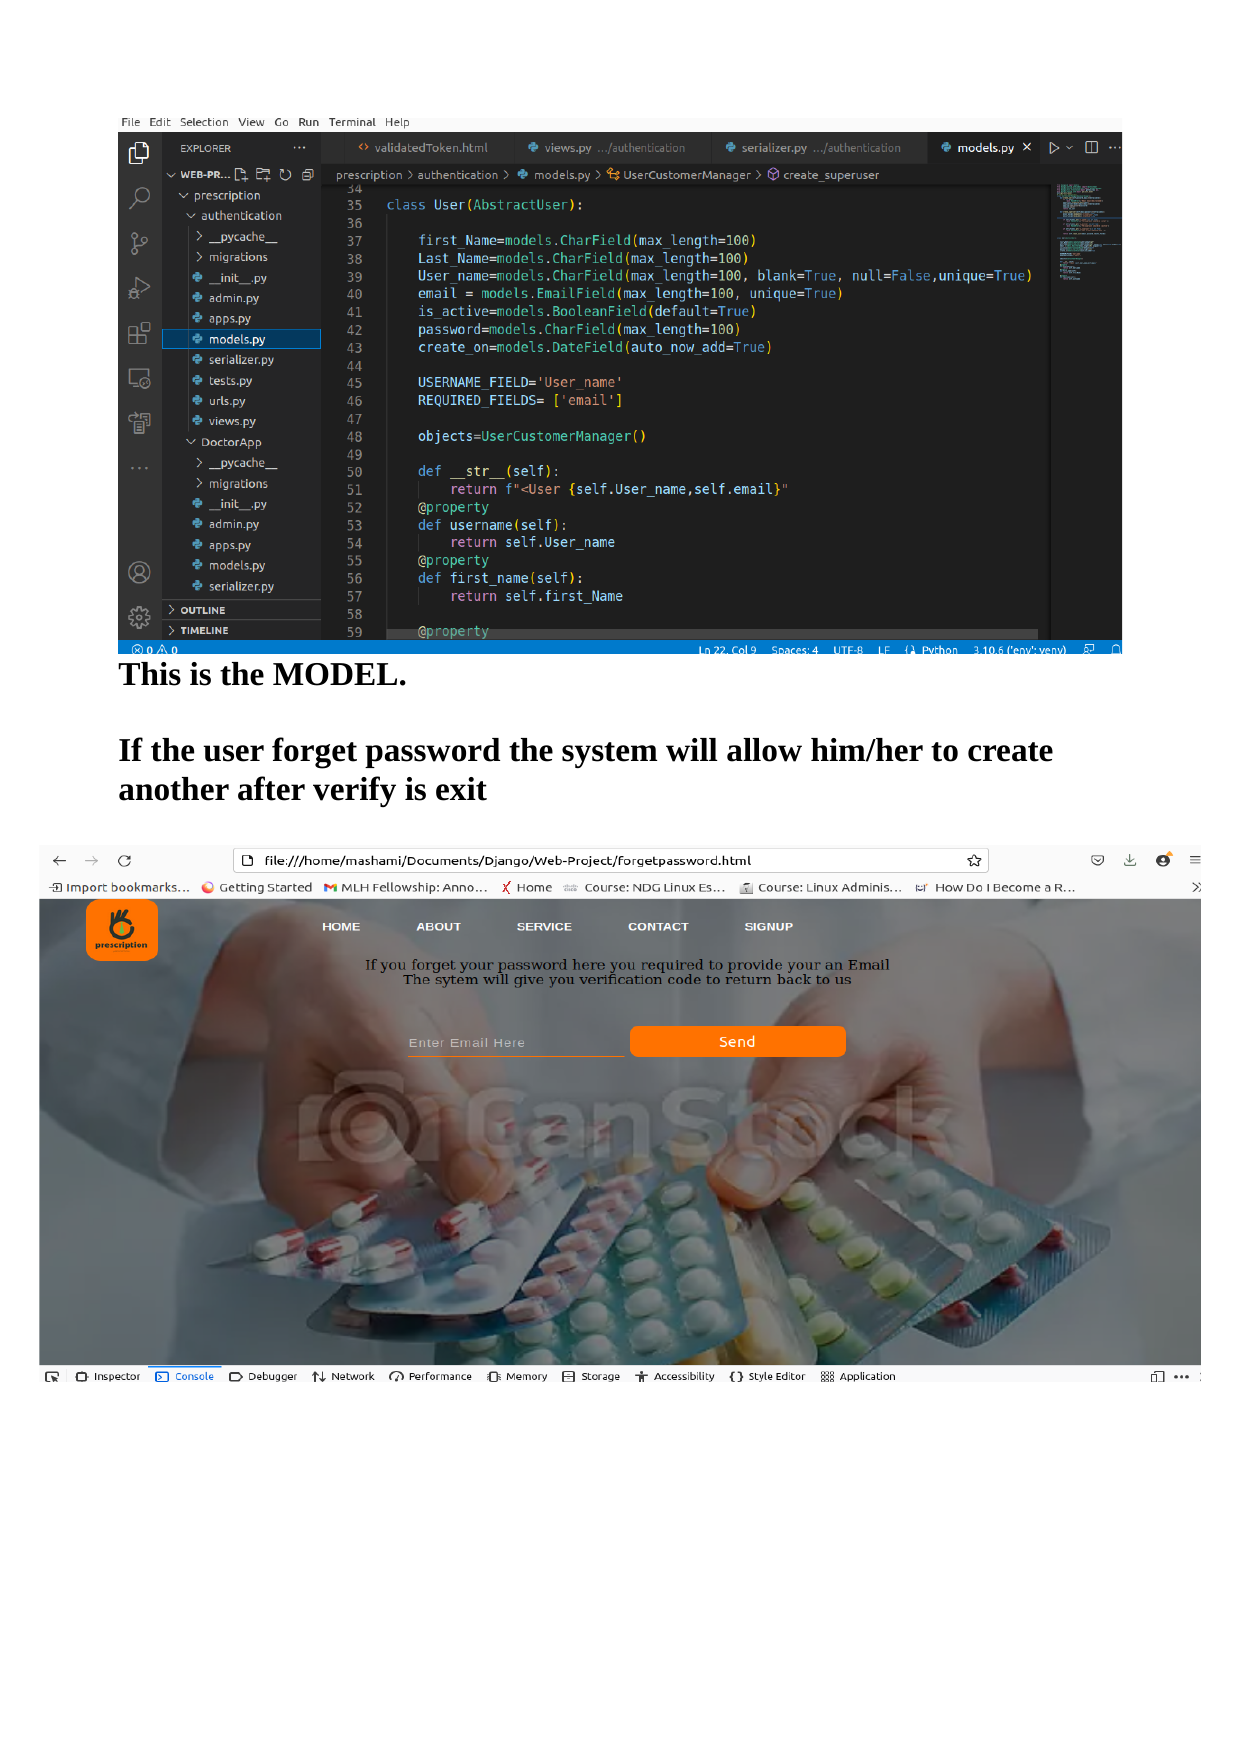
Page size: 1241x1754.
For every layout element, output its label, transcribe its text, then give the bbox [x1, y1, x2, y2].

text This is the MODEL. [118, 654, 1122, 692]
text If the user forget password the system will allow him/her to create another after verify is exit [118, 731, 1122, 807]
picture [39, 845, 1201, 1382]
picture [118, 118, 1123, 654]
